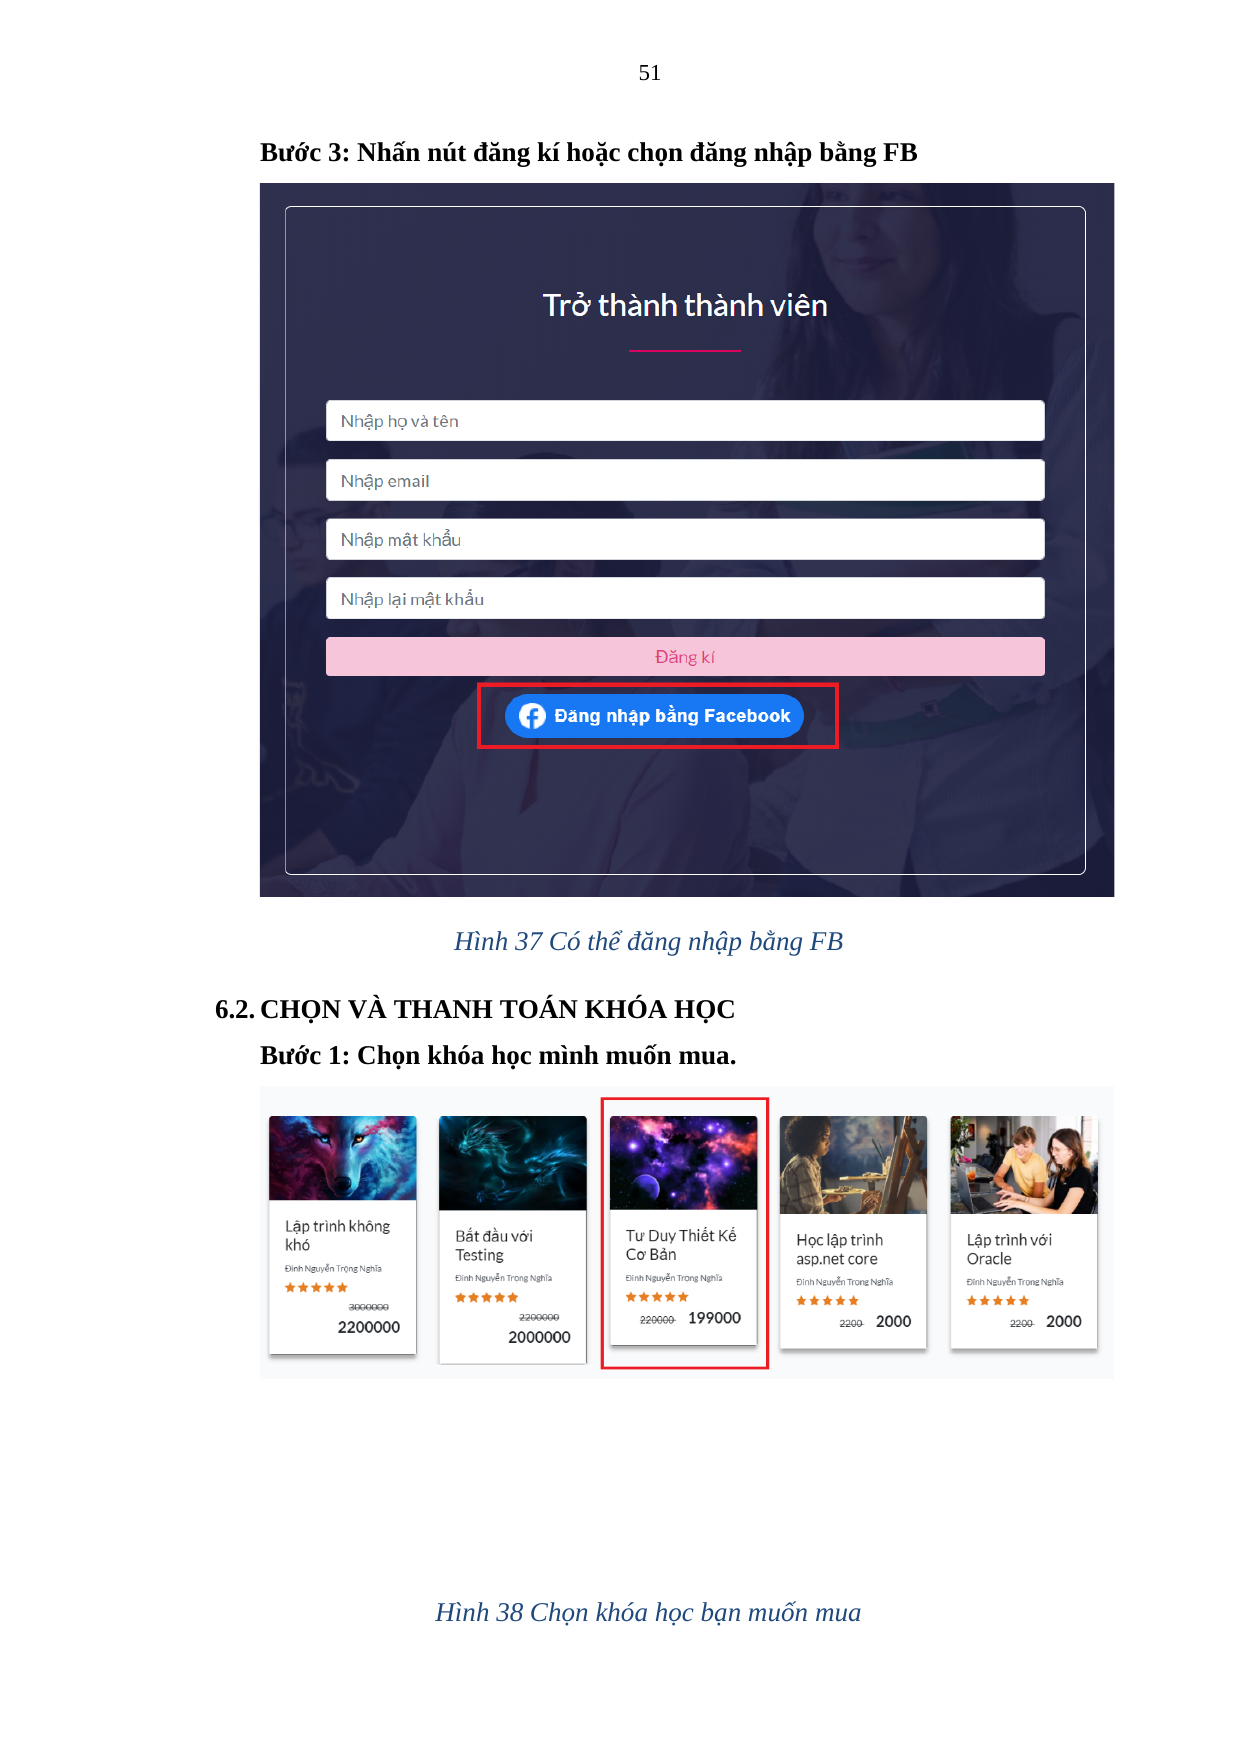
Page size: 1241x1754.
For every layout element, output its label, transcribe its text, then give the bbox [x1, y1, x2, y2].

picture [259, 1086, 1115, 1568]
list CHỌN VÀ THANH TOÁN KHÓA HỌC [215, 993, 1122, 1024]
list Bước 1: Chọn khóa học mình muốn mua. [260, 1039, 1122, 1071]
text Hình 37 Có thể đăng nhập bằng FB [177, 925, 1122, 956]
list Bước 3: Nhấn nút đăng kí hoặc chọn đăng nhập bằng FB [260, 136, 1122, 168]
picture [259, 183, 1115, 897]
text Hình 38 Chọn khóa học bạn muốn mua [177, 1596, 1122, 1627]
